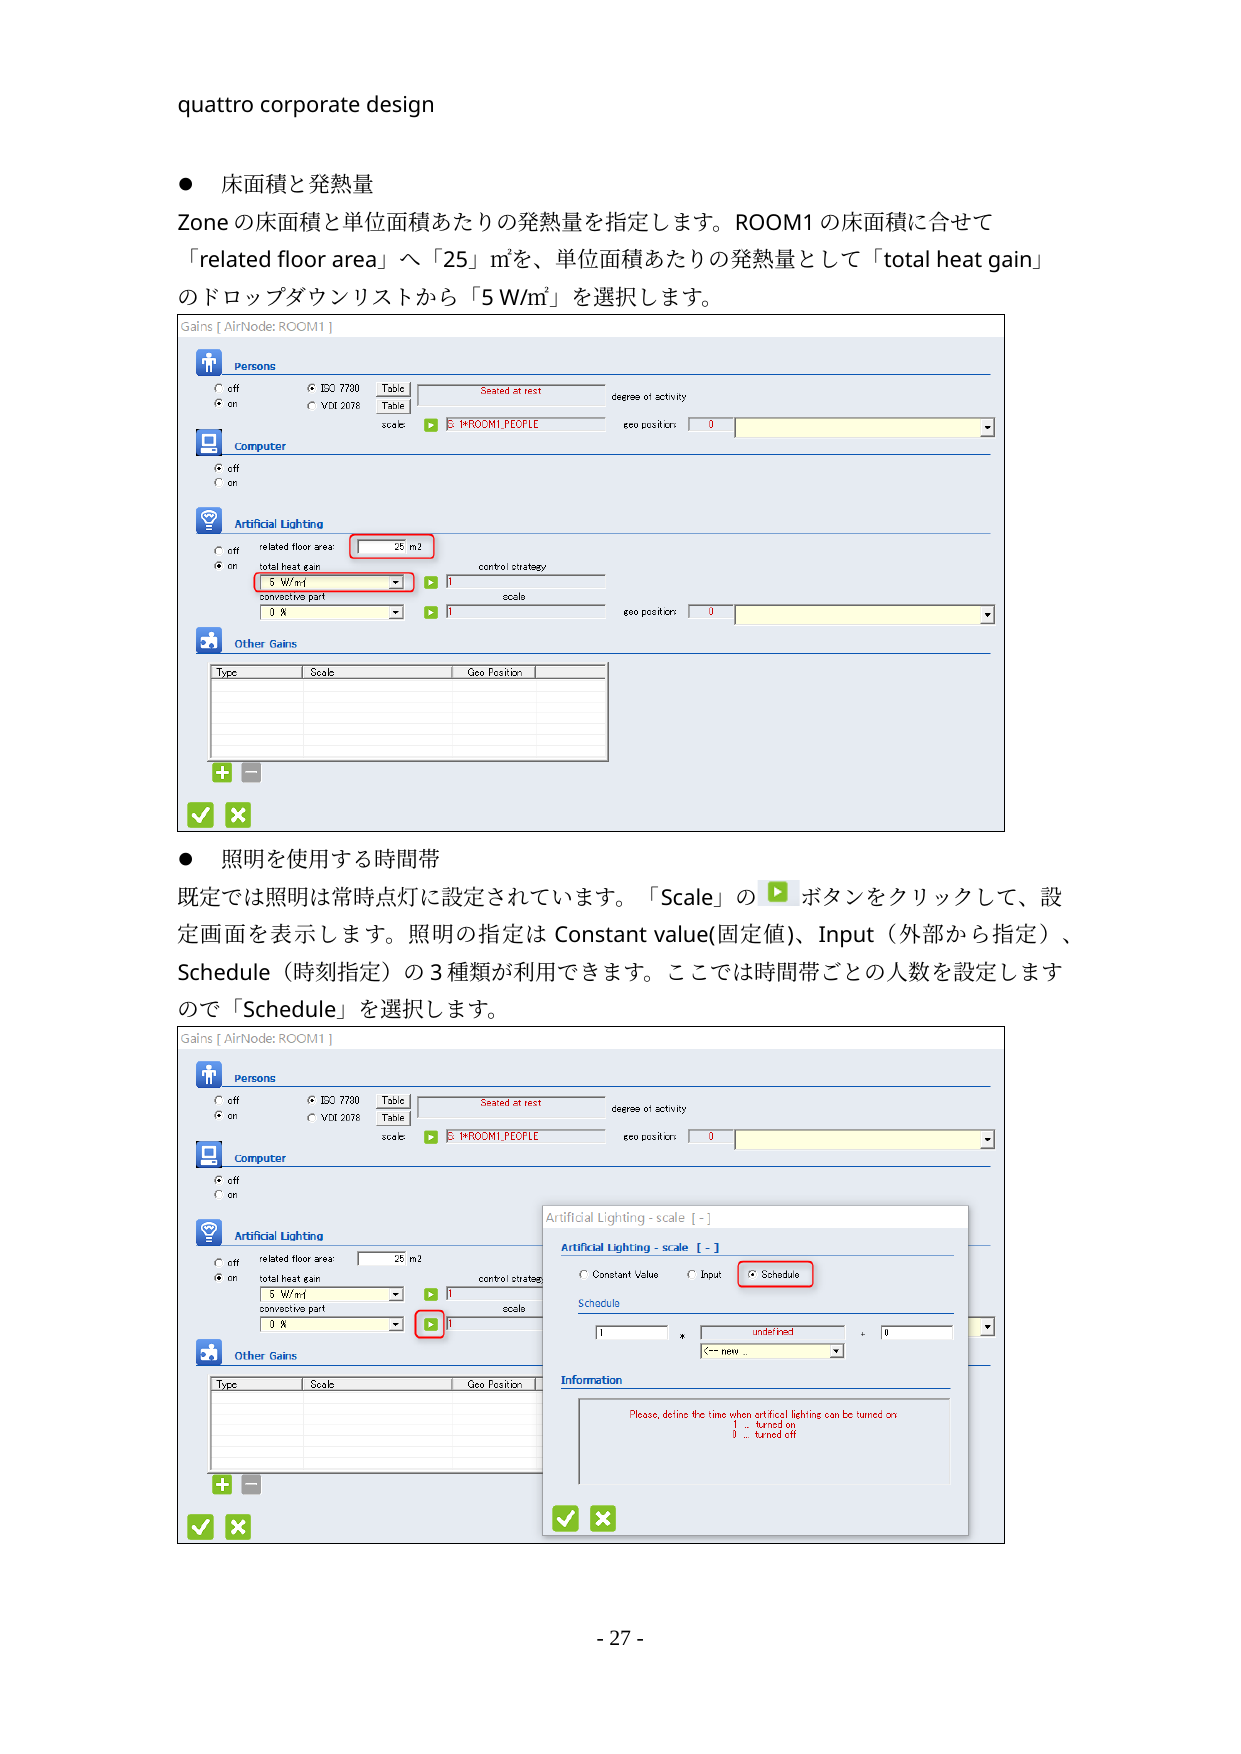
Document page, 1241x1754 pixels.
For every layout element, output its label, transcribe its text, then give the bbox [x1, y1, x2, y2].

list 照明を使用する時間帯 [177, 839, 1063, 877]
text 既定では照明は常時点灯に設定されています。「Scale」のボタンをクリックして、設定画面を表示します。照明の指定はConstant value(固定値)、Input（外部から指定）、Schedule（時刻指定）の3種類が利用できます。ここでは時間帯ごとの人数を設定しますので「Schedule」を選択します。 [177, 877, 1063, 1027]
list 床面積と発熱量 [177, 164, 1063, 202]
picture [178, 1027, 1004, 1543]
picture [757, 880, 800, 906]
text Zoneの床面積と単位面積あたりの発熱量を指定します。ROOM1の床面積に合せて「related floor area」へ「25」㎡を、単位面積あたりの発熱量として「total heat gain」のドロップダウンリストから「5 W/㎡」を選択します。 [177, 202, 1063, 314]
picture [178, 315, 1004, 831]
